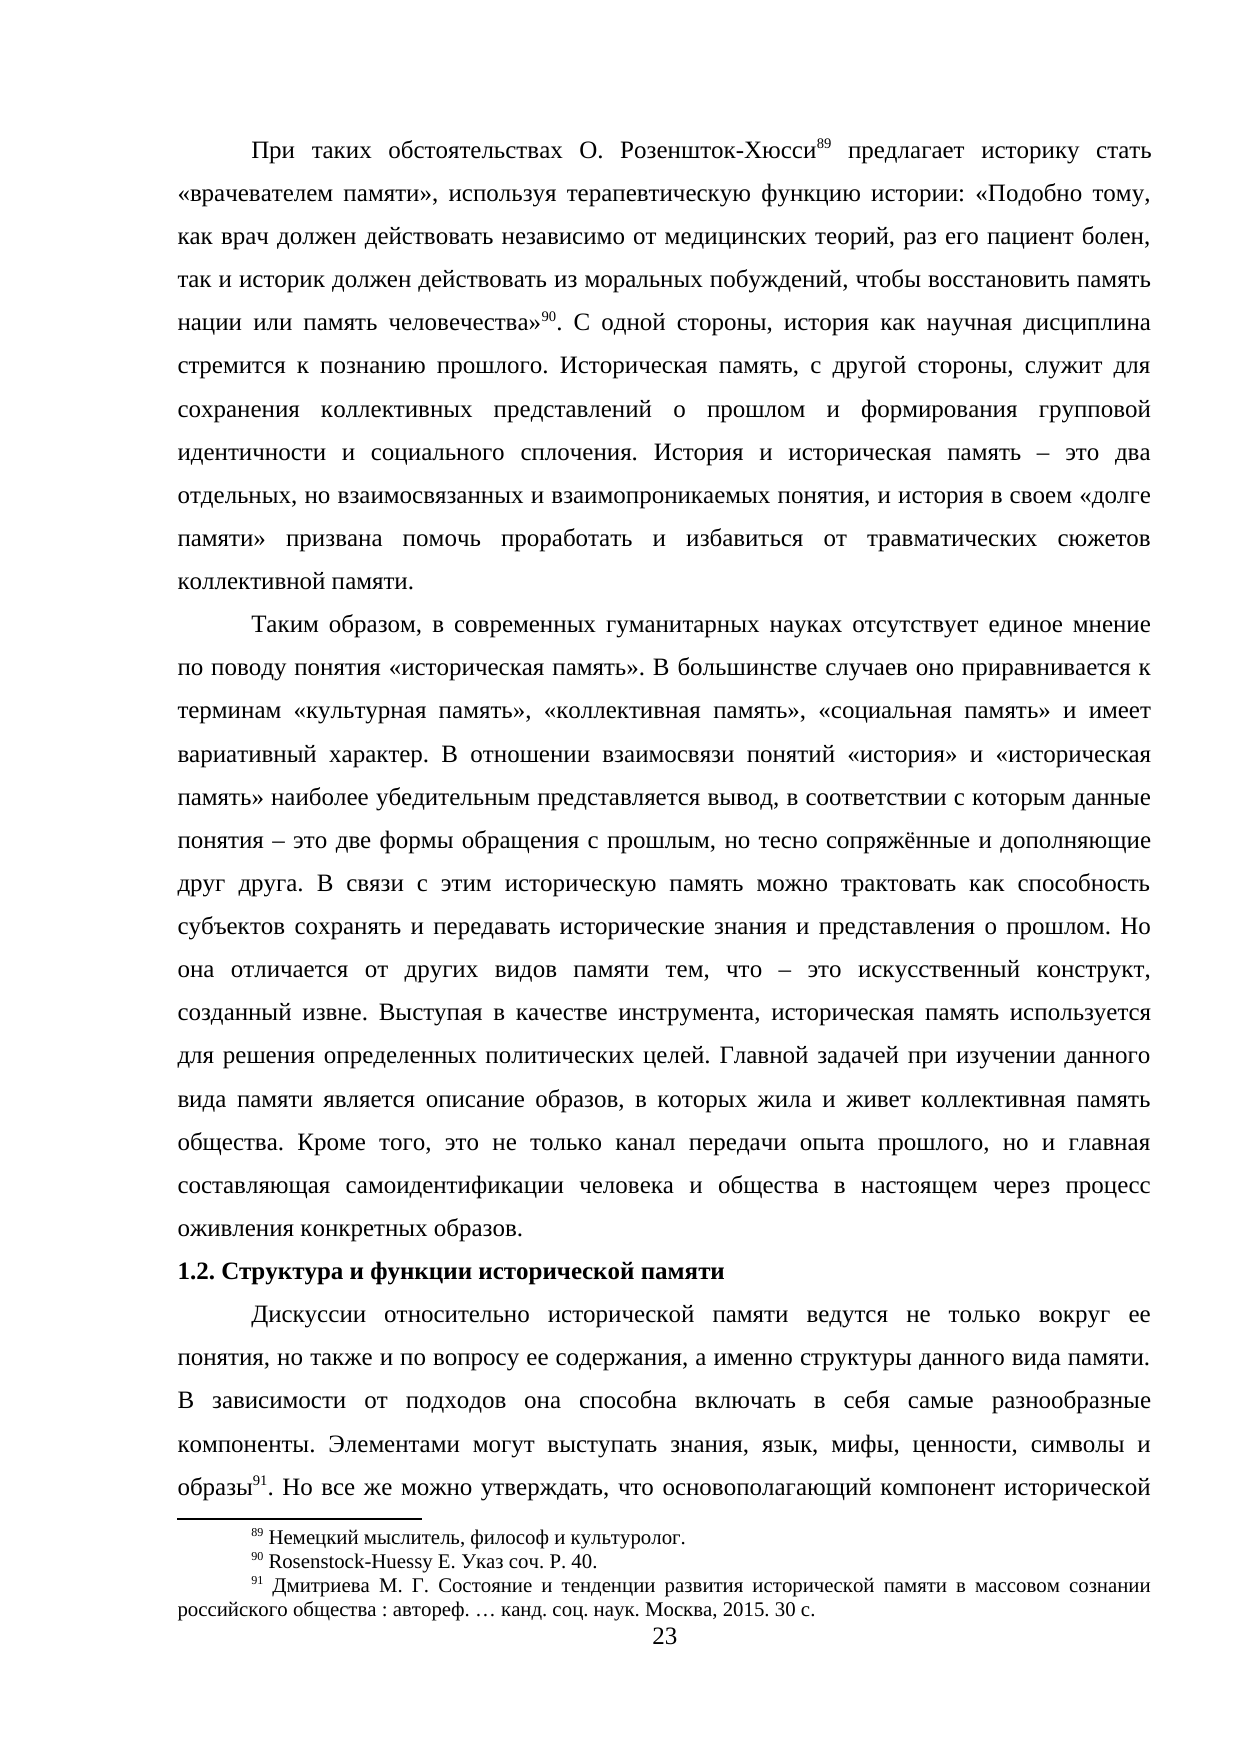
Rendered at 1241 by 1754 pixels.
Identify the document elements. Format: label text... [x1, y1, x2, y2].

subtitle 1.2. Структура и функции исторической памяти [177, 1256, 1152, 1285]
text При таких обстоятельствах О. Розеншток-Хюсси предлагает историку стать «врачевателем памяти», используя терапевтическую функцию истории: «Подобно тому, как врач должен действовать независимо от медицинских теорий, раз его пациент болен, так и историк должен действовать из моральных побуждений, чтобы восстановить память нации или память человечества». С одной стороны, история как научная дисциплина стремится к познанию прошлого. Историческая память, с другой стороны, служит для сохранения коллективных представлений о прошлом и формирования групповой идентичности и социального сплочения. История и историческая память – это два отдельных, но взаимосвязанных и взаимопроникаемых понятия, и история в своем «долге памяти» призвана помочь проработать и избавиться от травматических сюжетов коллективной памяти. [177, 135, 1152, 595]
text Таким образом, в современных гуманитарных науках отсутствует единое мнение по поводу понятия «историческая память». В большинстве случаев оно приравнивается к терминам «культурная память», «коллективная память», «социальная память» и имеет вариативный характер. В отношении взаимосвязи понятий «история» и «историческая память» наиболее убедительным представляется вывод, в соответствии с которым данные понятия – это две формы обращения с прошлым, но тесно сопряжённые и дополняющие друг друга. В связи с этим историческую память можно трактовать как способность субъектов сохранять и передавать исторические знания и представления о прошлом. Но она отличается от других видов памяти тем, что – это искусственный конструкт, созданный извне. Выступая в качестве инструмента, историческая память используется для решения определенных политических целей. Главной задачей при изучении данного вида памяти является описание образов, в которых жила и живет коллективная память общества. Кроме того, это не только канал передачи опыта прошлого, но и главная составляющая самоидентификации человека и общества в настоящем через процесс оживления конкретных образов. [177, 609, 1152, 1242]
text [177, 1299, 1152, 1501]
